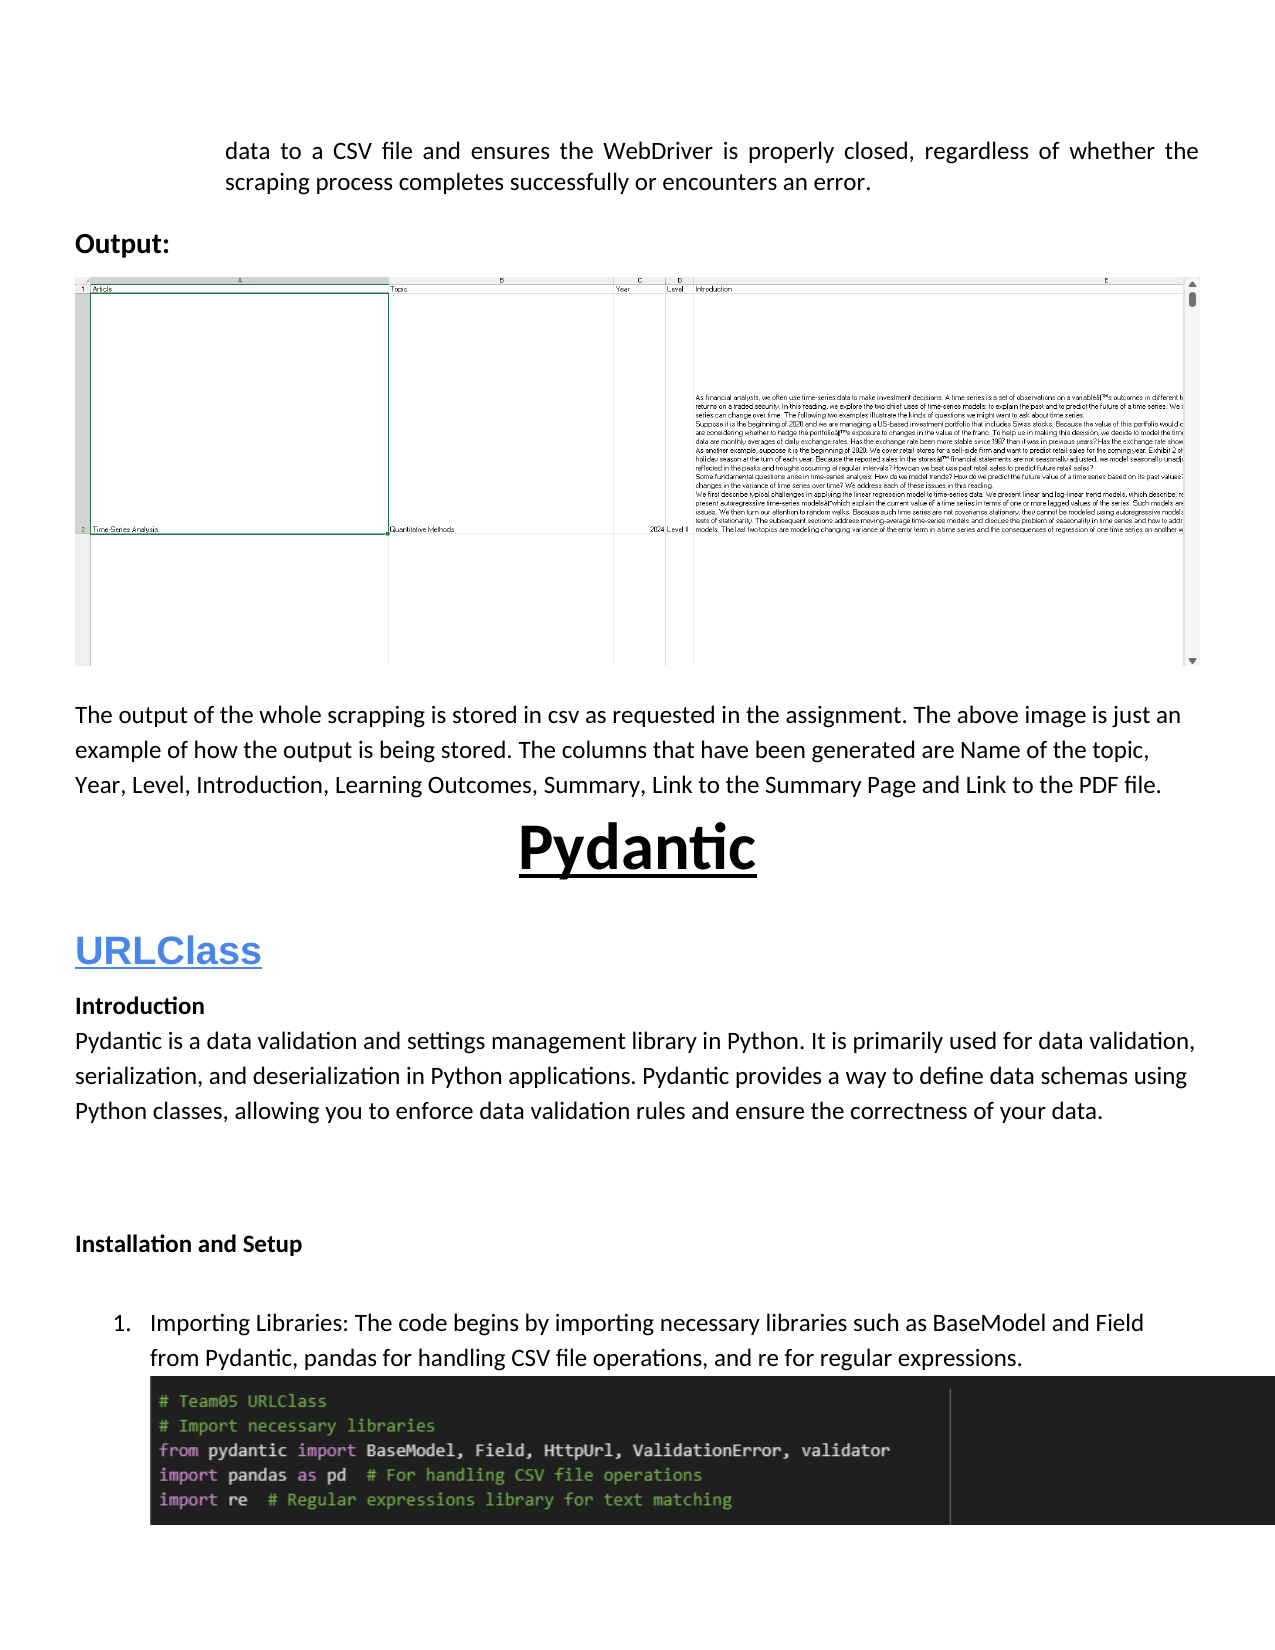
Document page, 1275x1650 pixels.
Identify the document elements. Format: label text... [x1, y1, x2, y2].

text Pydantic is a data validation and settings management library in Python. It is primarily used for data validation, serialization, and deserialization in Python applications. Pydantic provides a way to define data schemas using Python classes, allowing you to enforce data validation rules and ensure the correctness of your data. [75, 1025, 1200, 1125]
text The output of the whole scrapping is stored in csv as requested in the assignment. The above image is just an example of how the output is being stored. The columns that have been generated are Name of the topic, Year, Level, Introduction, Learning Outcomes, Summary, Link to the Summary Page and Link to the PDF file. [75, 699, 1200, 800]
text Introduction [75, 990, 1200, 1020]
title Pydantic [75, 804, 1200, 886]
subtitle Output: [75, 226, 1200, 261]
picture [150, 1376, 1275, 1525]
list Importing Libraries: The code begins by importing necessary libraries such as BaseModel and Field from Pydantic, pandas for handling CSV file operations, and re for regular expressions. [112, 1307, 1200, 1372]
subtitle URLClass [75, 927, 1200, 973]
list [187, 135, 1200, 196]
subtitle Installation and Setup [75, 1228, 1200, 1258]
picture [75, 277, 1200, 666]
